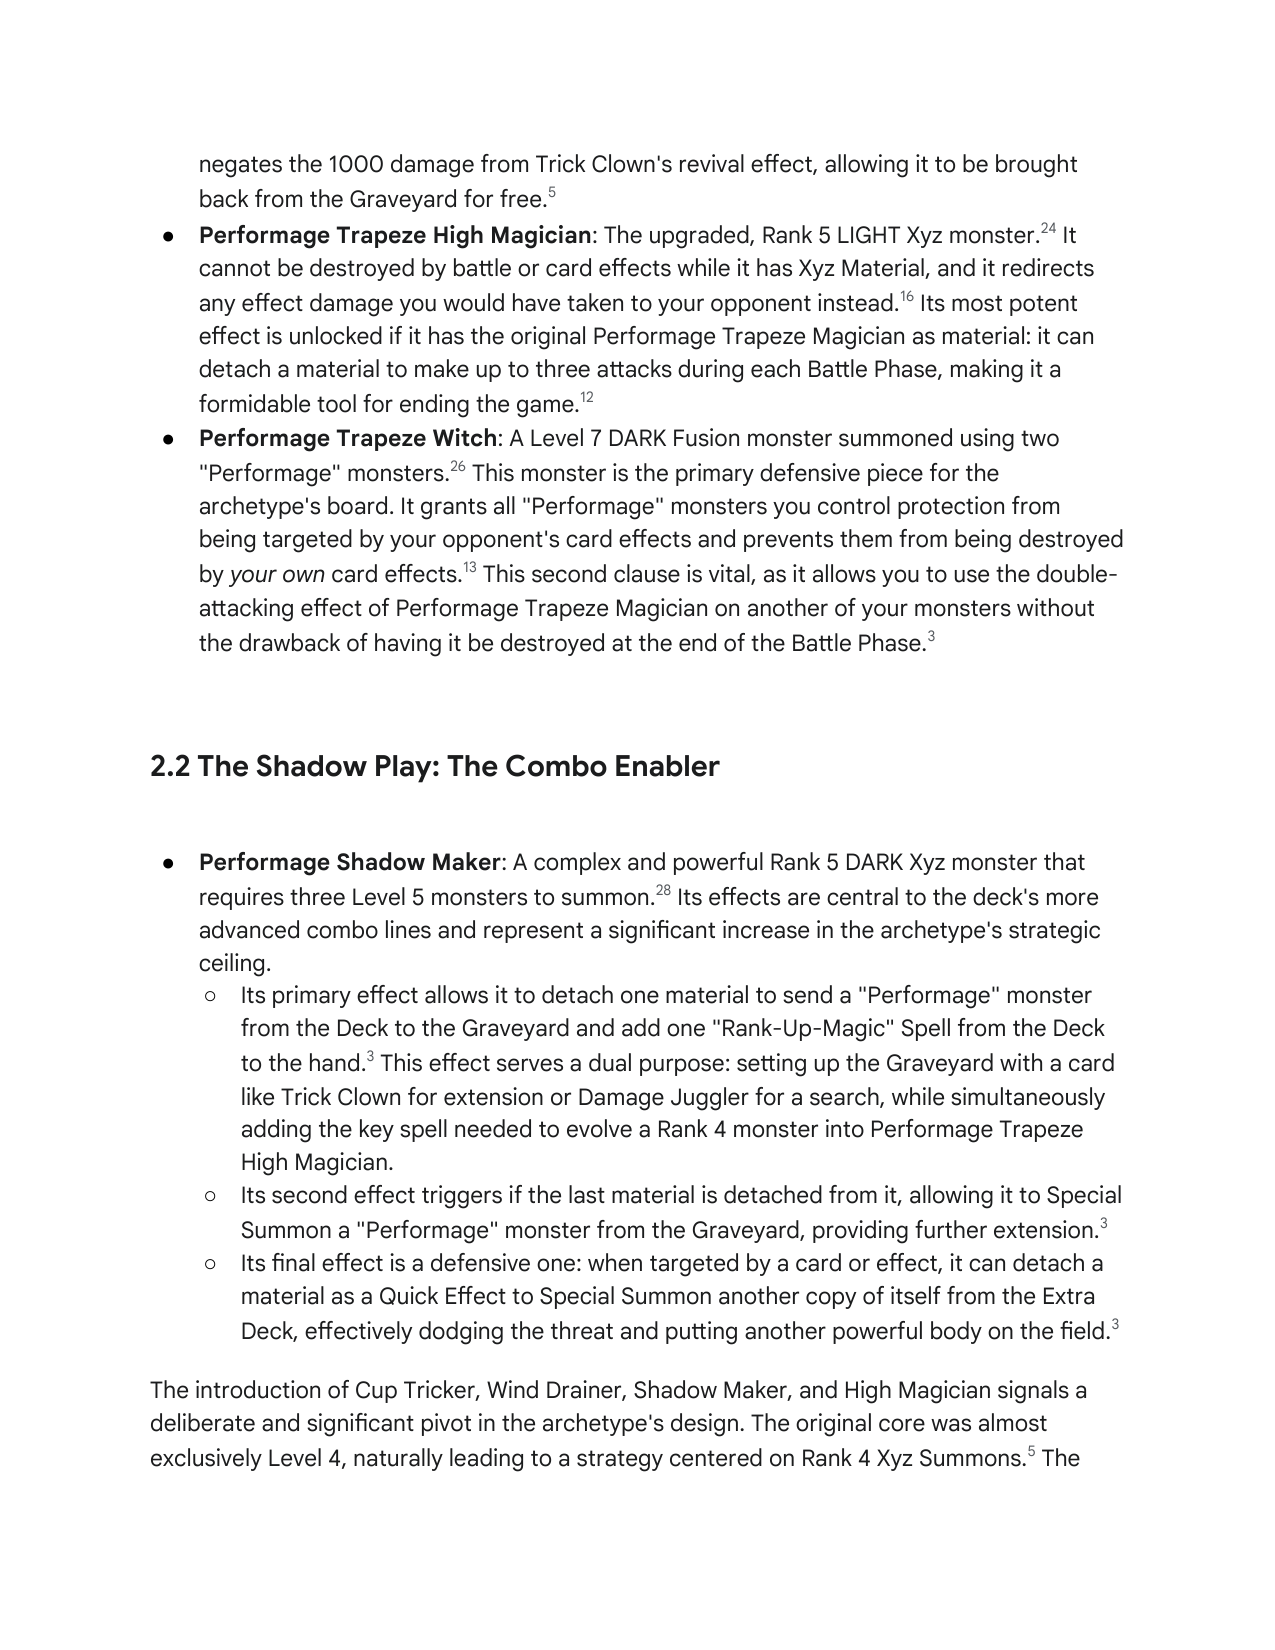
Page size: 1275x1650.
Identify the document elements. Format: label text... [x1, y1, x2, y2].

list Performage Trapeze High Magician: The upgraded, Rank 5 LIGHT Xyz monster.24 It cannot be destroyed by battle or card effects while it has Xyz Material, and it redirects any effect damage you would have taken to your opponent instead.16 Its most potent effect is unlocked if it has the original Performage Trapeze Magician as material: it can detach a material to make up to three attacks during each Battle Phase, making it a formidable tool for ending the game.12 [161, 219, 1125, 420]
list Its second effect triggers if the last material is detached from it, allowing it to Special Summon a "Performage" monster from the Graveyard, providing further extension.3 [203, 1181, 1125, 1245]
list Its primary effect allows it to detach one material to send a "Performage" monster from the Deck to the Graveyard and add one "Rank-Up-Magic" Spell from the Deck to the hand.3 This effect serves a dual purpose: setting up the Graveyard with a card like Trick Clown for extension or Damage Juggler for a search, while simultaneously adding the key spell needed to evolve a Rank 4 monster into Performage Trapeze High Magician. [203, 982, 1125, 1177]
list Its final effect is a defensive one: when targeted by a card or effect, it can detach a material as a Quick Effect to Special Summon another copy of itself from the Extra Deck, effectively dodging the threat and putting another powerful body on the field.3 [203, 1250, 1125, 1347]
list Performage Trapeze Witch: A Level 7 DARK Fusion monster summoned using two "Performage" monsters.26 This monster is the primary defensive piece for the archetype's board. It grants all "Performage" monsters you control protection from being targeted by your opponent's card effects and prevents them from being destroyed by your own card effects.13 This second clause is vital, as it allows you to use the double-attacking effect of Performage Trapeze Magician on another of your monsters without the drawback of having it be destroyed at the end of the Battle Phase.3 [161, 424, 1125, 658]
list Performage Shadow Maker: A complex and powerful Rank 5 DARK Xyz monster that requires three Level 5 monsters to summon.28 Its effects are central to the deck's more advanced combo lines and represent a significant increase in the archetype's strategic ceiling. [161, 848, 1125, 978]
subtitle 2.2 The Shadow Play: The Combo Enabler [150, 748, 1125, 785]
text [150, 1376, 1125, 1473]
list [161, 150, 1125, 214]
